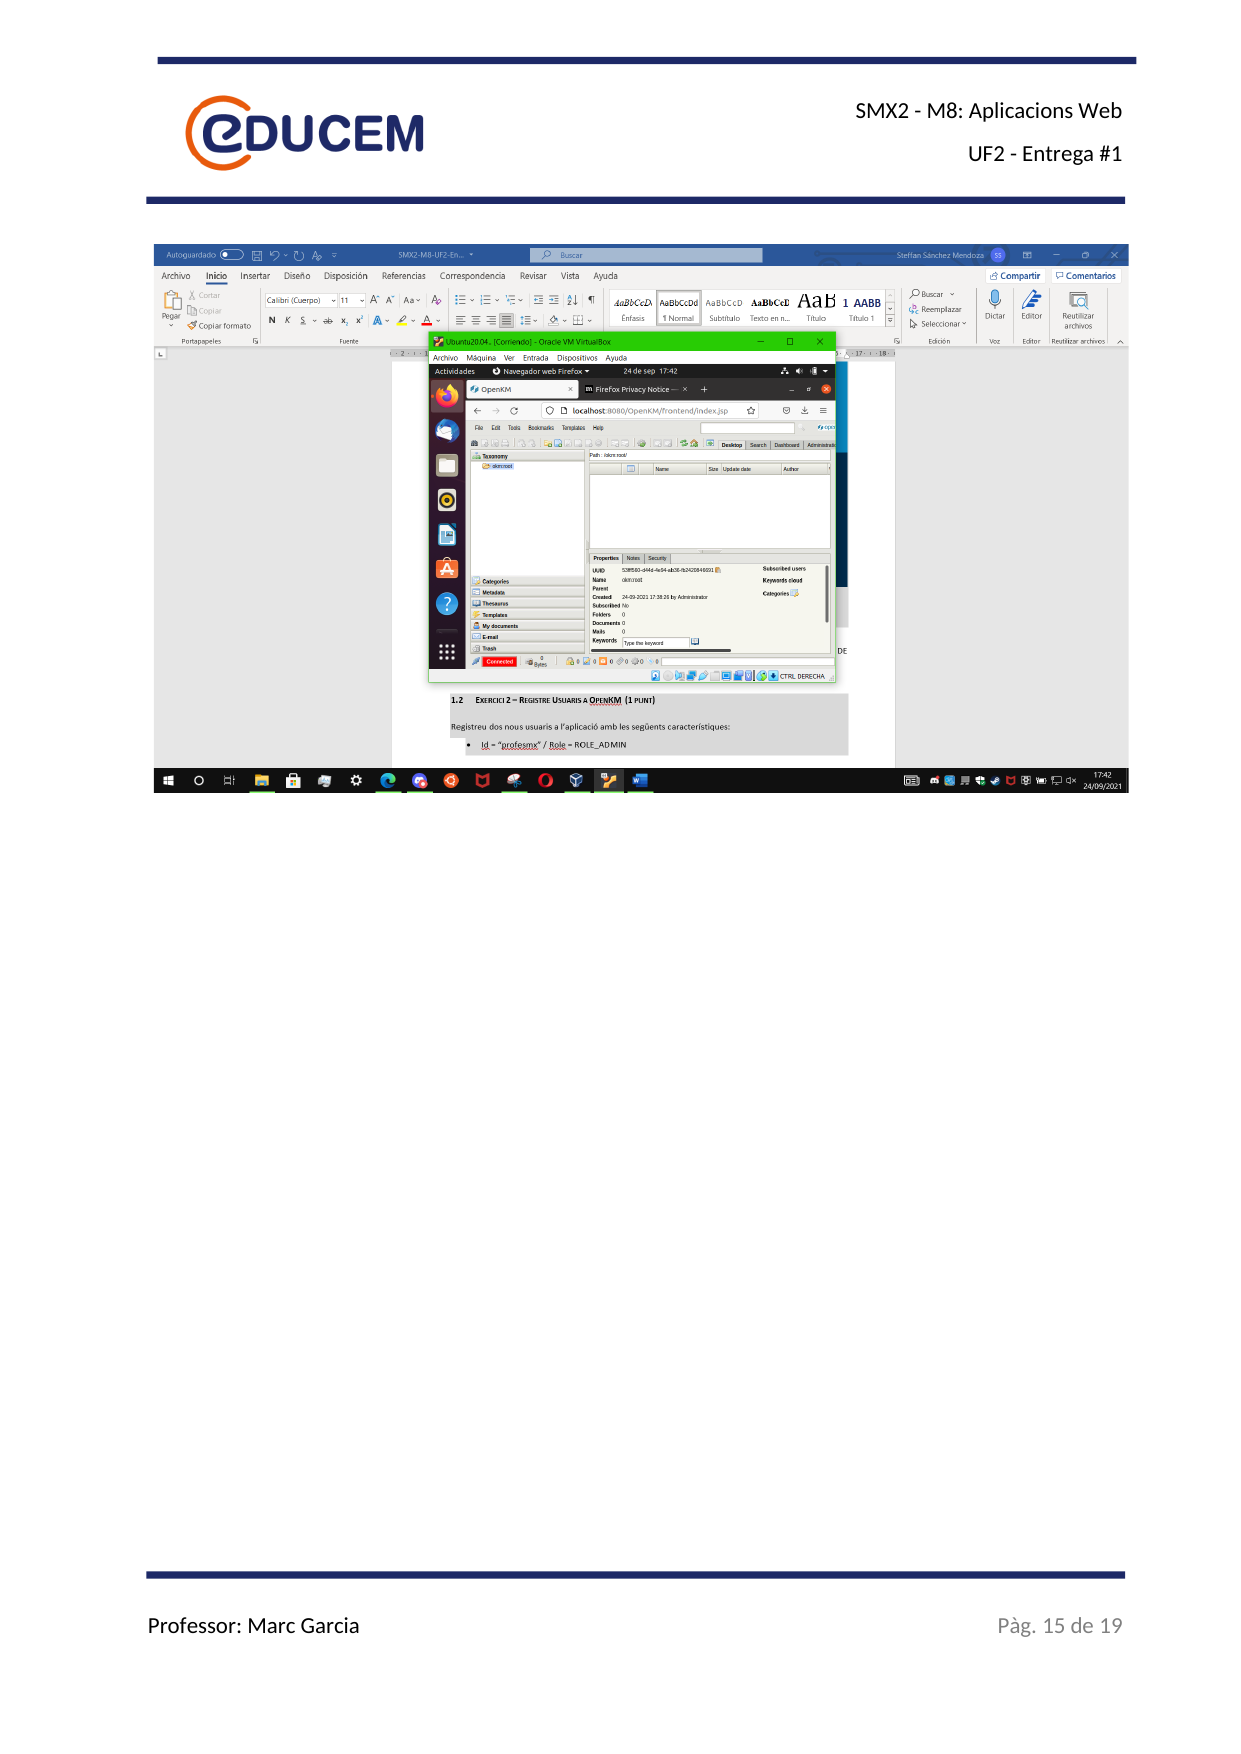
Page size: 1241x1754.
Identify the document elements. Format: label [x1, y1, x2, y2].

picture [174, 84, 435, 179]
picture [153, 244, 1129, 793]
